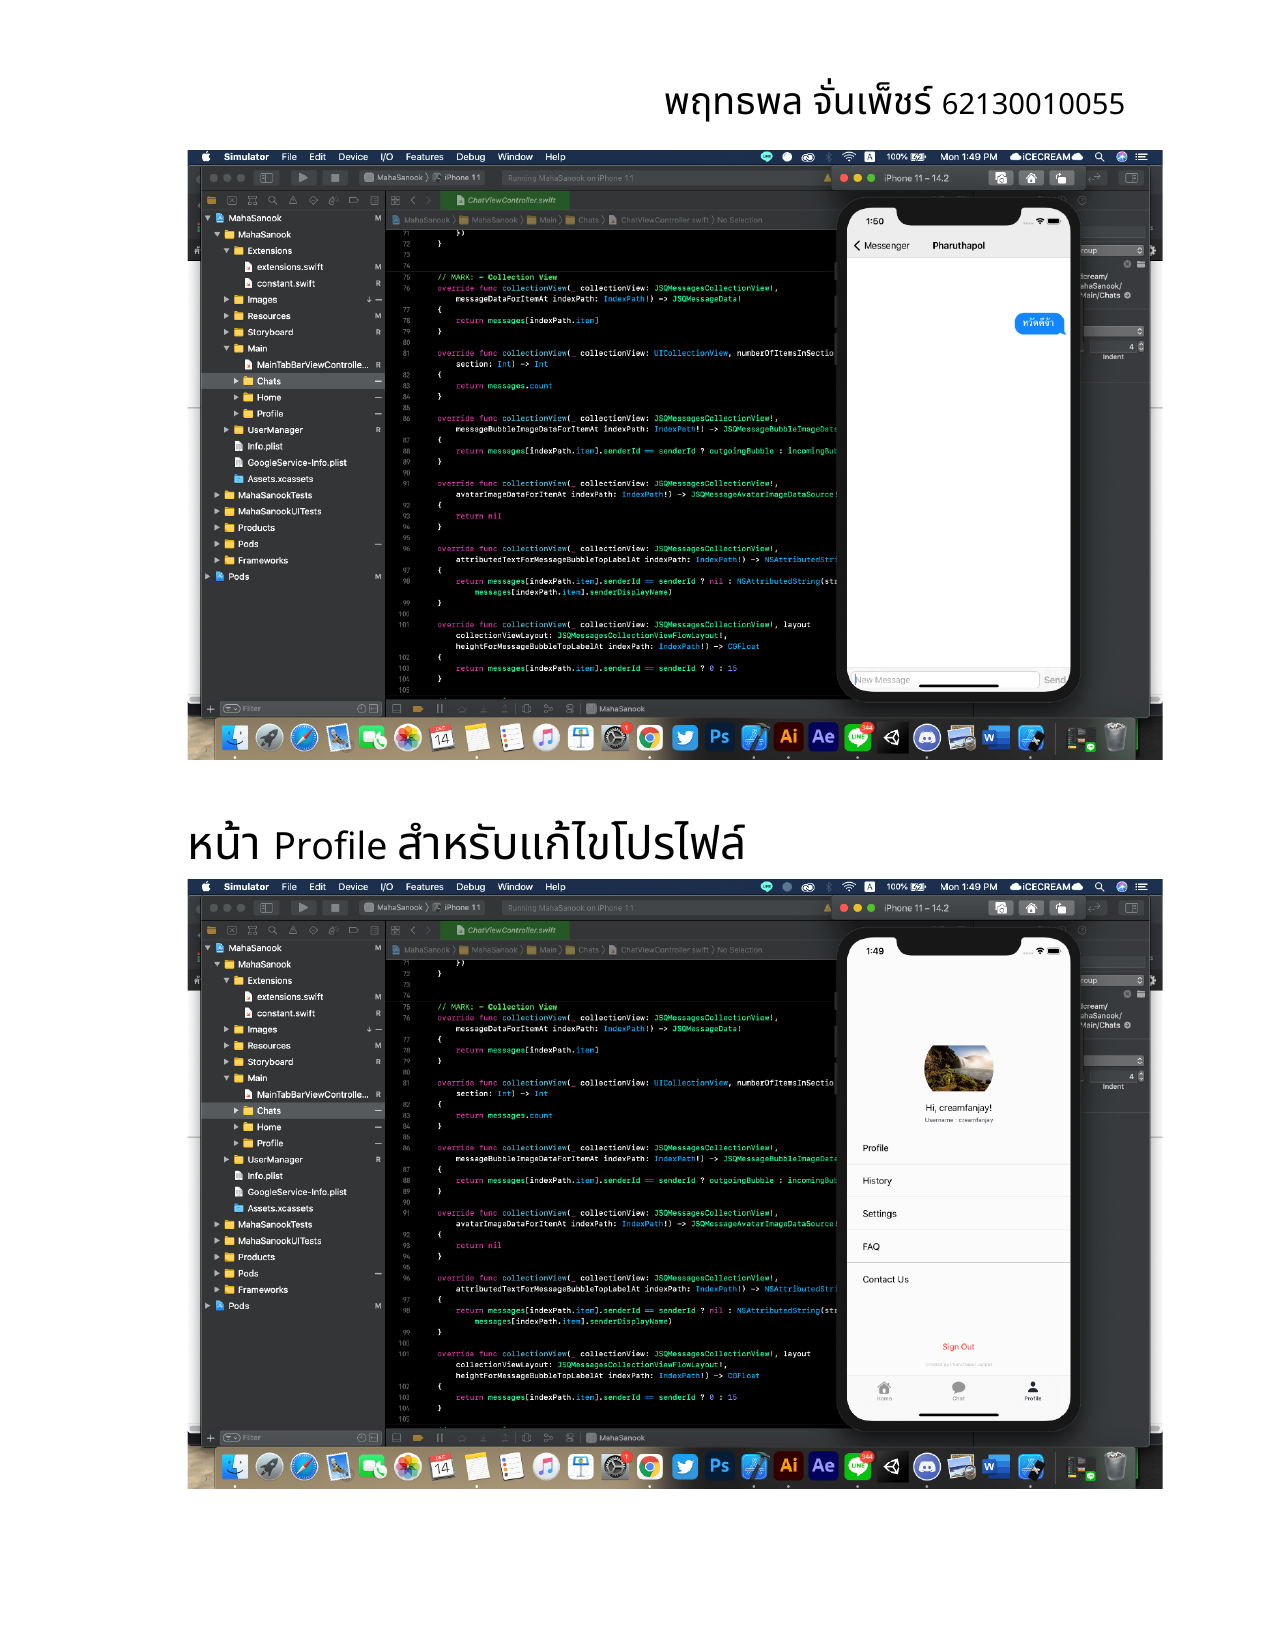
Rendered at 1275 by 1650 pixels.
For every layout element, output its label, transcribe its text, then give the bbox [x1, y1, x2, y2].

picture [187, 150, 1163, 760]
picture [187, 879, 1163, 1489]
list หน้า Profile สำหรับแก้ไขโปรไฟล์ [187, 810, 1125, 879]
